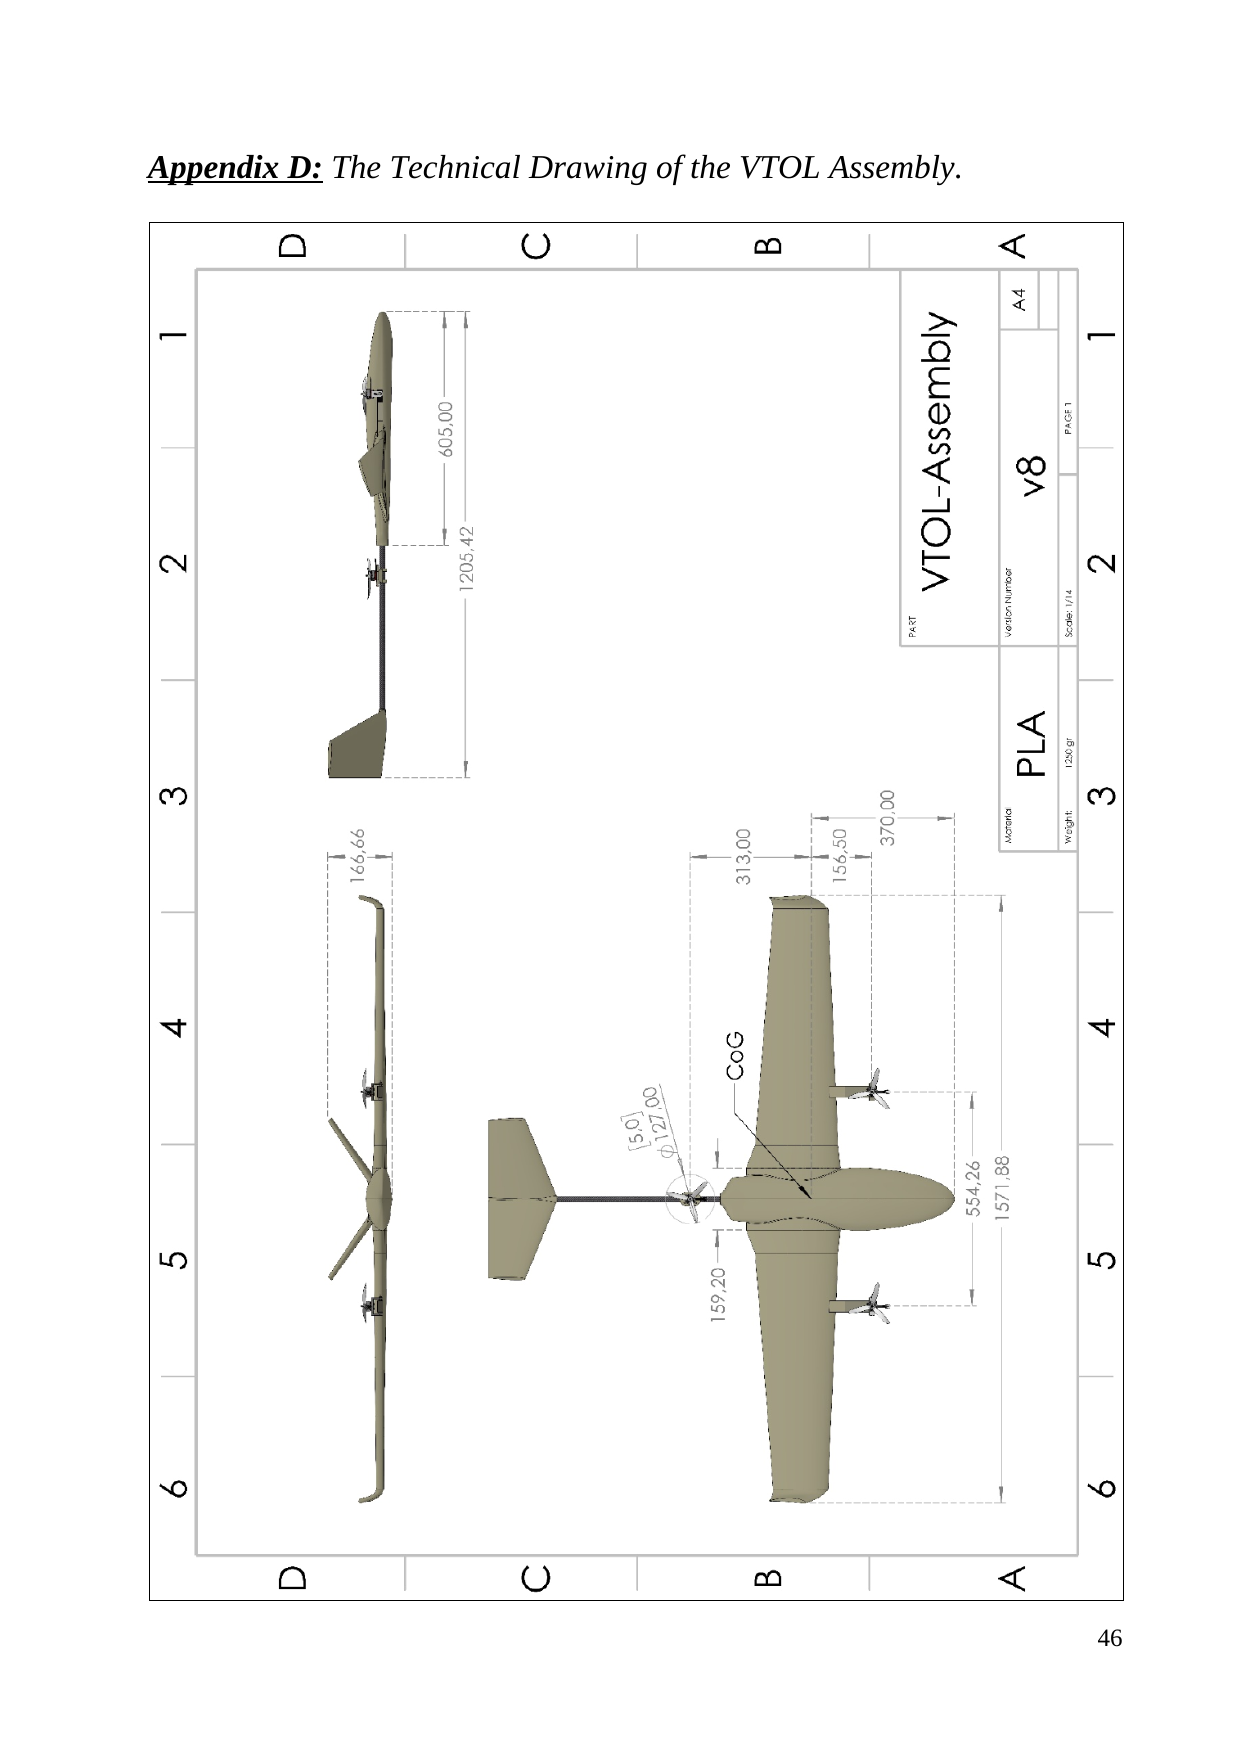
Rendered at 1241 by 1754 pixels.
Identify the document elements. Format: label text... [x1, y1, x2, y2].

subtitle Appendix D: The Technical Drawing of the VTOL Assembly. [148, 148, 1122, 186]
picture [151, 224, 1123, 1600]
